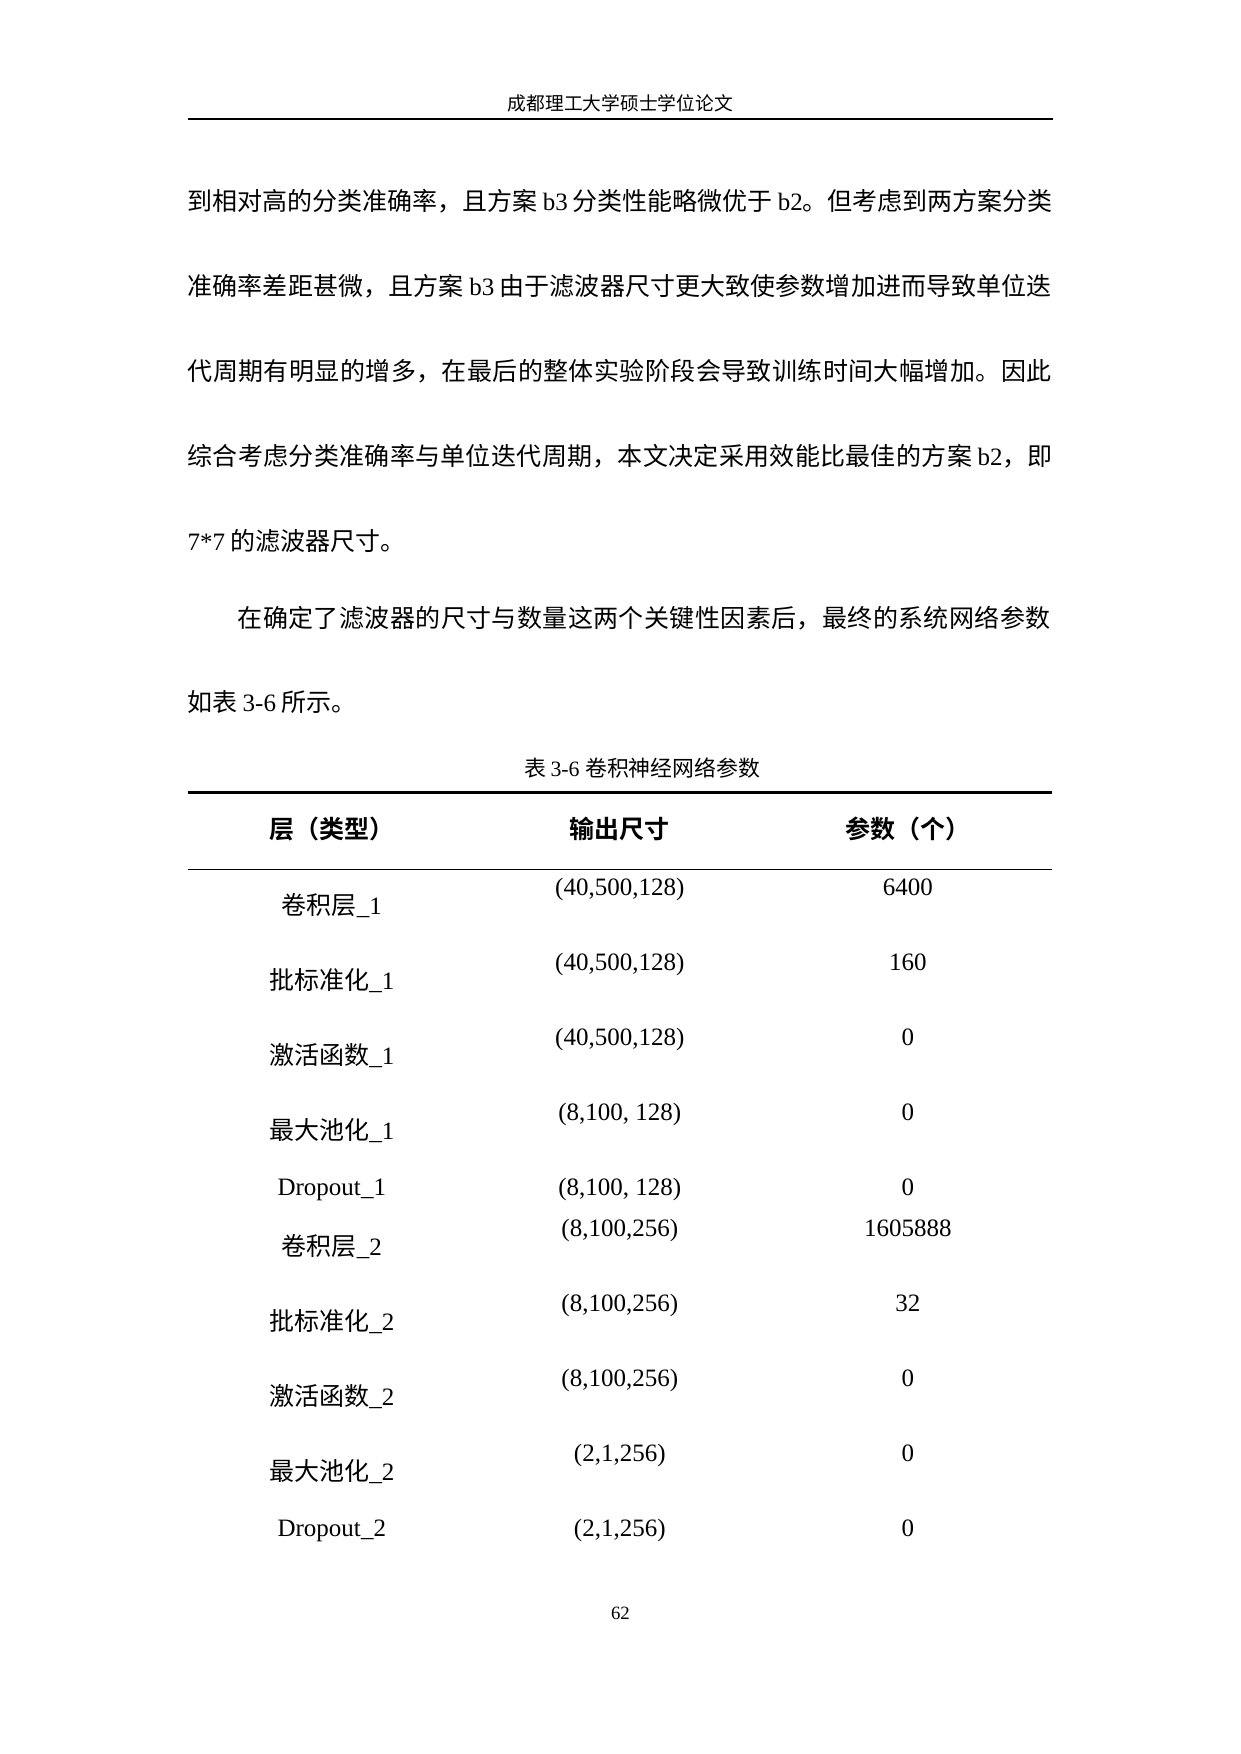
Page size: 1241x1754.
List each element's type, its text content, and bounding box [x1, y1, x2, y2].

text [187, 166, 1053, 573]
table_cell 批标准化_2 [188, 1286, 476, 1361]
table_header 参数（个） [764, 794, 1052, 869]
table_cell 激活函数_2 [188, 1361, 476, 1436]
table_cell (8,100,256) [476, 1286, 763, 1361]
table_cell 0 [764, 1020, 1052, 1095]
table_cell (8,100, 128) [476, 1170, 763, 1211]
table_cell (8,100,256) [476, 1211, 763, 1286]
table_cell 1605888 [764, 1211, 1052, 1286]
table_cell 激活函数_1 [188, 1020, 476, 1095]
table_header 输出尺寸 [476, 794, 763, 869]
table_cell (40,500,128) [476, 870, 763, 945]
table_cell (2,1,256) [476, 1436, 763, 1511]
table_cell 160 [764, 945, 1052, 1020]
table_cell 6400 [764, 870, 1052, 945]
table_cell 卷积层_2 [188, 1211, 476, 1286]
table_cell Dropout_2 [188, 1511, 476, 1552]
table_cell 0 [764, 1436, 1052, 1511]
table_cell 最大池化_2 [188, 1436, 476, 1511]
table_cell (40,500,128) [476, 945, 763, 1020]
table_cell 0 [764, 1170, 1052, 1211]
table_cell 0 [764, 1095, 1052, 1170]
table_cell (2,1,256) [476, 1511, 763, 1552]
table_cell 0 [764, 1511, 1052, 1552]
table_cell (8,100, 128) [476, 1095, 763, 1170]
table_cell 批标准化_1 [188, 945, 476, 1020]
table_cell Dropout_1 [188, 1170, 476, 1211]
table_cell (40,500,128) [476, 1020, 763, 1095]
table_cell 卷积层_1 [188, 870, 476, 945]
table_cell 最大池化_1 [188, 1095, 476, 1170]
table_cell (8,100,256) [476, 1361, 763, 1436]
table_header 层（类型） [188, 794, 476, 869]
text 在确定了滤波器的尺寸与数量这两个关键性因素后，最终的系统网络参数如表3-6所示。 [187, 582, 1053, 735]
table_cell 0 [764, 1361, 1052, 1436]
subtitle 表3-6 卷积神经网络参数 [187, 750, 1053, 784]
table_cell 32 [764, 1286, 1052, 1361]
